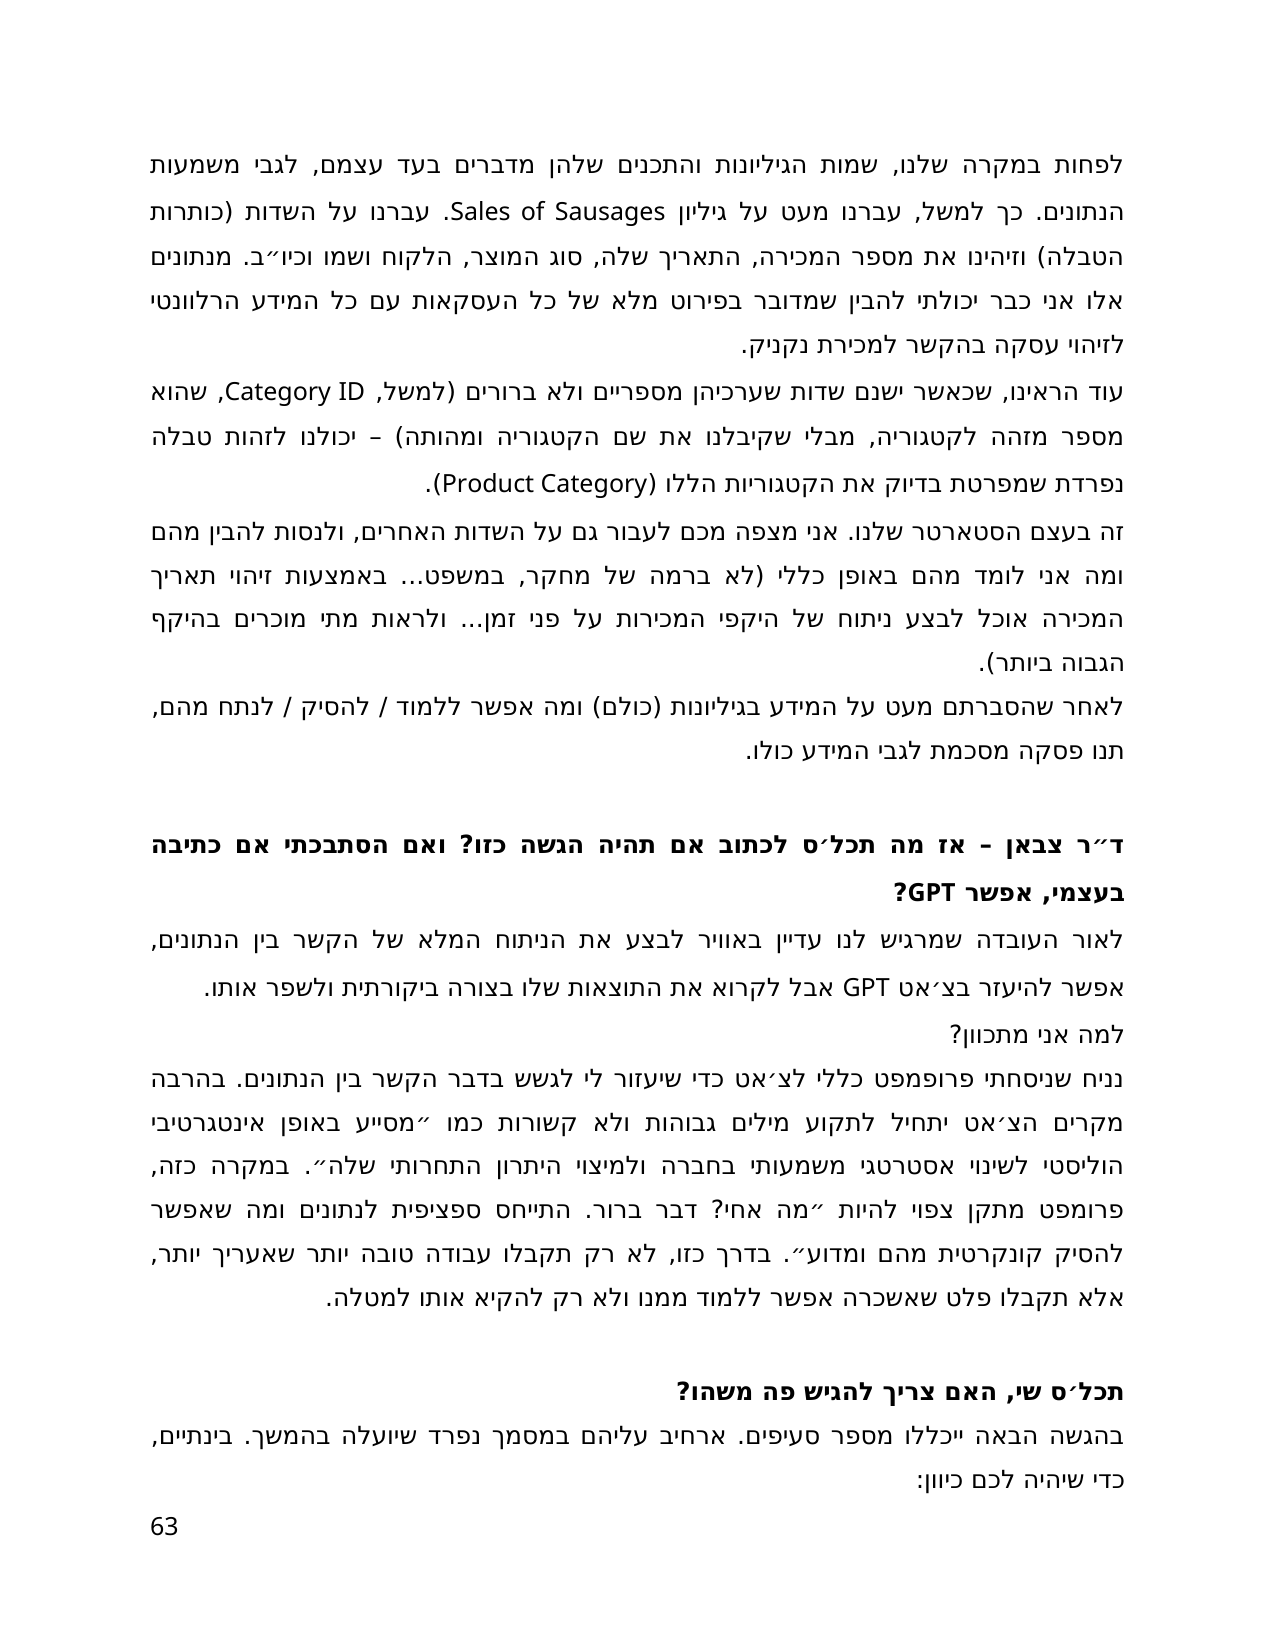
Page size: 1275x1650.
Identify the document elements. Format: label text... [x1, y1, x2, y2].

text בהגשה הבאה ייכללו מספר סעיפים. ארחיב עליהם במסמך נפרד שיועלה בהמשך. בינתיים, כדי שיהיה לכם כיוון: [150, 1421, 1125, 1494]
text לאור העובדה שמרגיש לנו עדיין באוויר לבצע את הניתוח המלא של הקשר בין הנתונים, אפשר להיעזר בצ׳אט GPT אבל לקרוא את התוצאות שלו בצורה ביקורתית ולשפר אותו. [150, 925, 1125, 1003]
text נניח שניסחתי פרופמפט כללי לצ׳אט כדי שיעזור לי לגשש בדבר הקשר בין הנתונים. בהרבה מקרים הצ׳אט יתחיל לתקוע מילים גבוהות ולא קשורות כמו ״מסייע באופן אינטגרטיבי הוליסטי לשינוי אסטרטגי משמעותי בחברה ולמיצוי היתרון התחרותי שלה״. במקרה כזה, פרומפט מתקן צפוי להיות ״מה אחי? דבר ברור. התייחס ספציפית לנתונים ומה שאפשר להסיק קונקרטית מהם ומדוע״. בדרך כזו, לא רק תקבלו עבודה טובה יותר שאעריך יותר, אלא תקבלו פלט שאשכרה אפשר ללמוד ממנו ולא רק להקיא אותו למטלה. [150, 1064, 1125, 1312]
text עוד הראינו, שכאשר ישנם שדות שערכיהן מספריים ולא ברורים (למשל, Category ID, שהוא מספר מזהה לקטגוריה, מבלי שקיבלנו את שם הקטגוריה ומהותה) – יכולנו לזהות טבלה נפרדת שמפרטת בדיוק את הקטגוריות הללו (Product Category). [150, 374, 1125, 500]
text ד״ר צבאן – אז מה תכל׳ס לכתוב אם תהיה הגשה כזו? ואם הסתבכתי אם כתיבה בעצמי, אפשר GPT? [150, 831, 1125, 908]
text לאחר שהסברתם מעט על המידע בגיליונות (כולם) ומה אפשר ללמוד / להסיק / לנתח מהם, תנו פסקה מסכמת לגבי המידע כולו. [150, 692, 1125, 765]
text זה בעצם הסטארטר שלנו. אני מצפה מכם לעבור גם על השדות האחרים, ולנסות להבין מהם ומה אני לומד מהם באופן כללי (לא ברמה של מחקר, במשפט... באמצעות זיהוי תאריך המכירה אוכל לבצע ניתוח של היקפי המכירות על פני זמן... ולראות מתי מוכרים בהיקף הגבוה ביותר). [150, 517, 1125, 677]
text תכל׳ס שי, האם צריך להגיש פה משהו? [150, 1377, 1125, 1407]
text לפחות במקרה שלנו, שמות הגיליונות והתכנים שלהן מדברים בעד עצמם, לגבי משמעות הנתונים. כך למשל, עברנו מעט על גיליון Sales of Sausages. עברנו על השדות (כותרות הטבלה) וזיהינו את מספר המכירה, התאריך שלה, סוג המוצר, הלקוח ושמו וכיו״ב. מנתונים אלו אני כבר יכולתי להבין שמדובר בפירוט מלא של כל העסקאות עם כל המידע הרלוונטי לזיהוי עסקה בהקשר למכירת נקניק. [150, 150, 1125, 359]
text למה אני מתכוון? [150, 1020, 1125, 1049]
